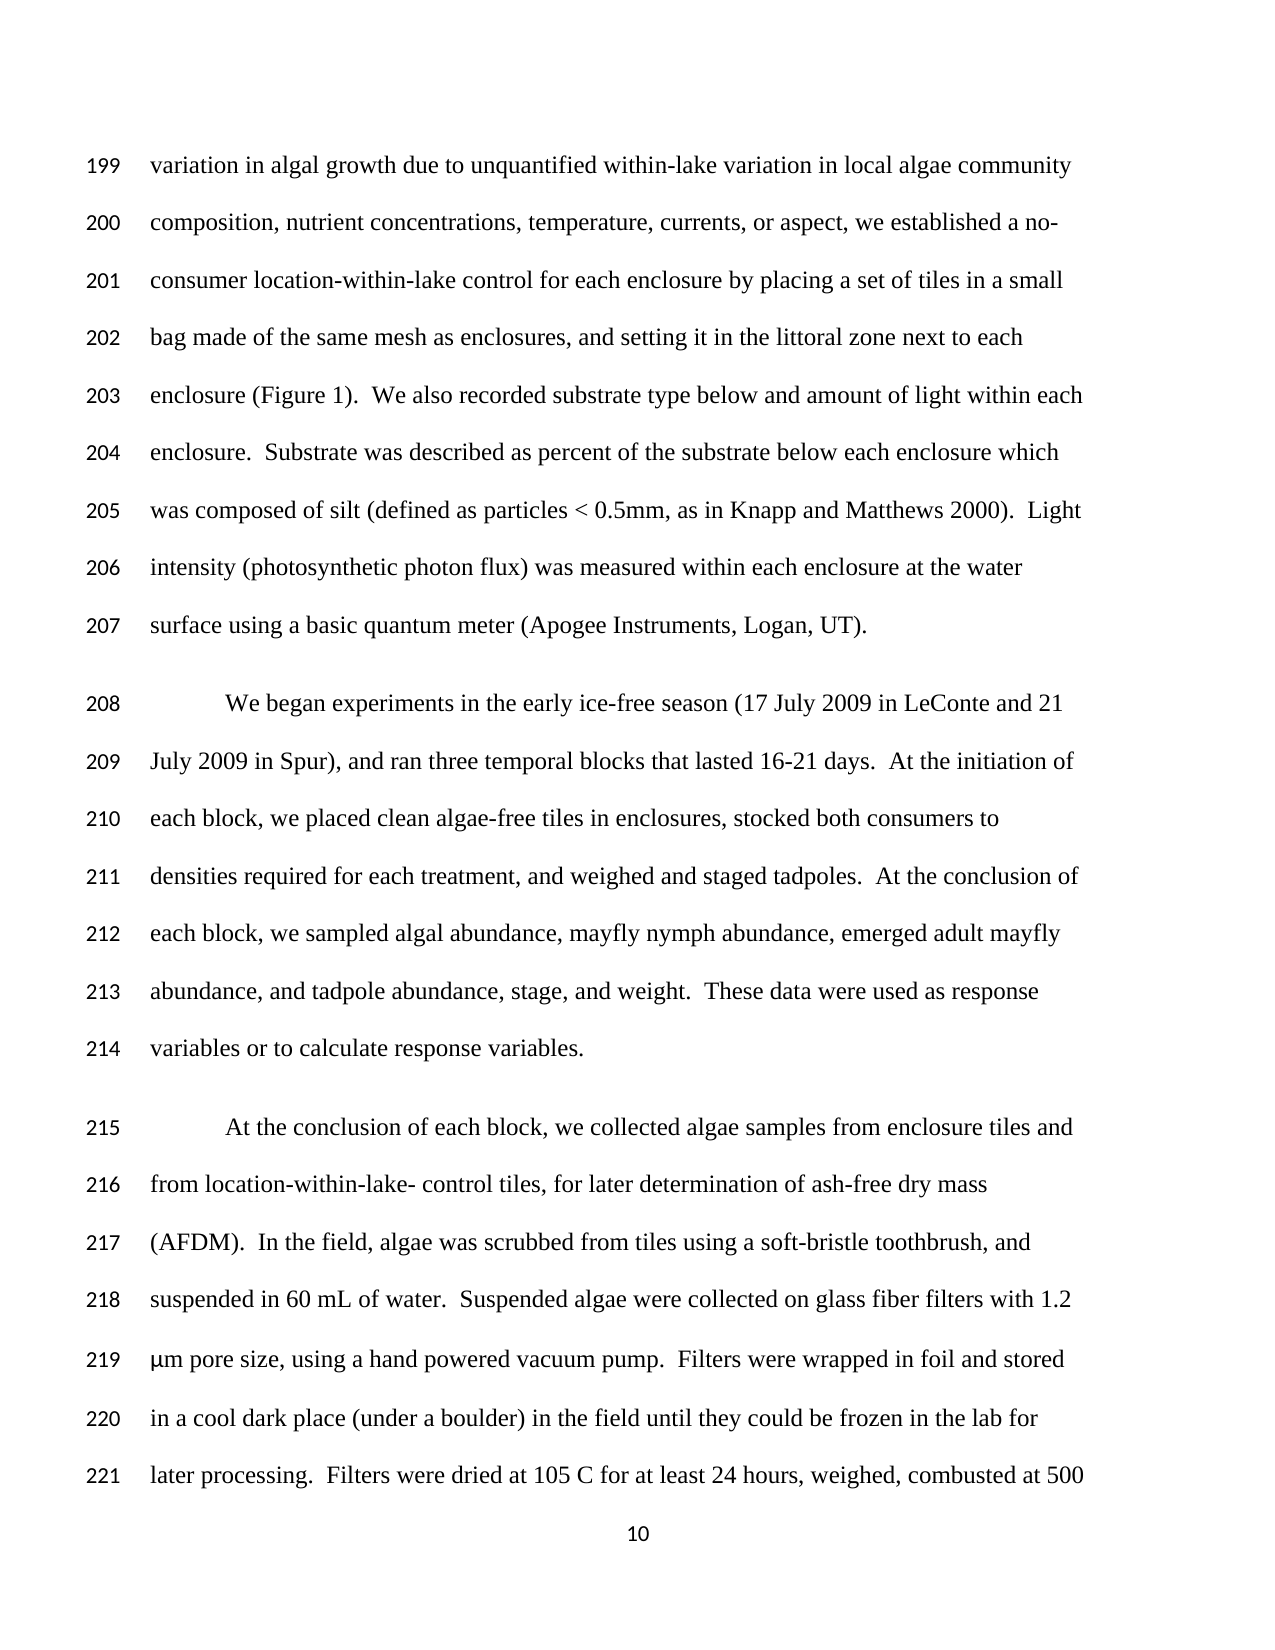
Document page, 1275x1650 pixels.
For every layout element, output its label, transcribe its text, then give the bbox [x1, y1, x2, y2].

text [150, 150, 1087, 639]
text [150, 1112, 1087, 1489]
text We began experiments in the early ice-free season (17 July 2009 in LeConte and 21 July 2009 in Spur), and ran three temporal blocks that lasted 16-21 days. At the initiation of each block, we placed clean algae-free tiles in enclosures, stocked both consumers to densities required for each treatment, and weighed and staged tadpoles. At the conclusion of each block, we sampled algal abundance, mayfly nymph abundance, emerged adult mayfly abundance, and tadpole abundance, stage, and weight. These data were used as response variables or to calculate response variables. [150, 688, 1087, 1062]
